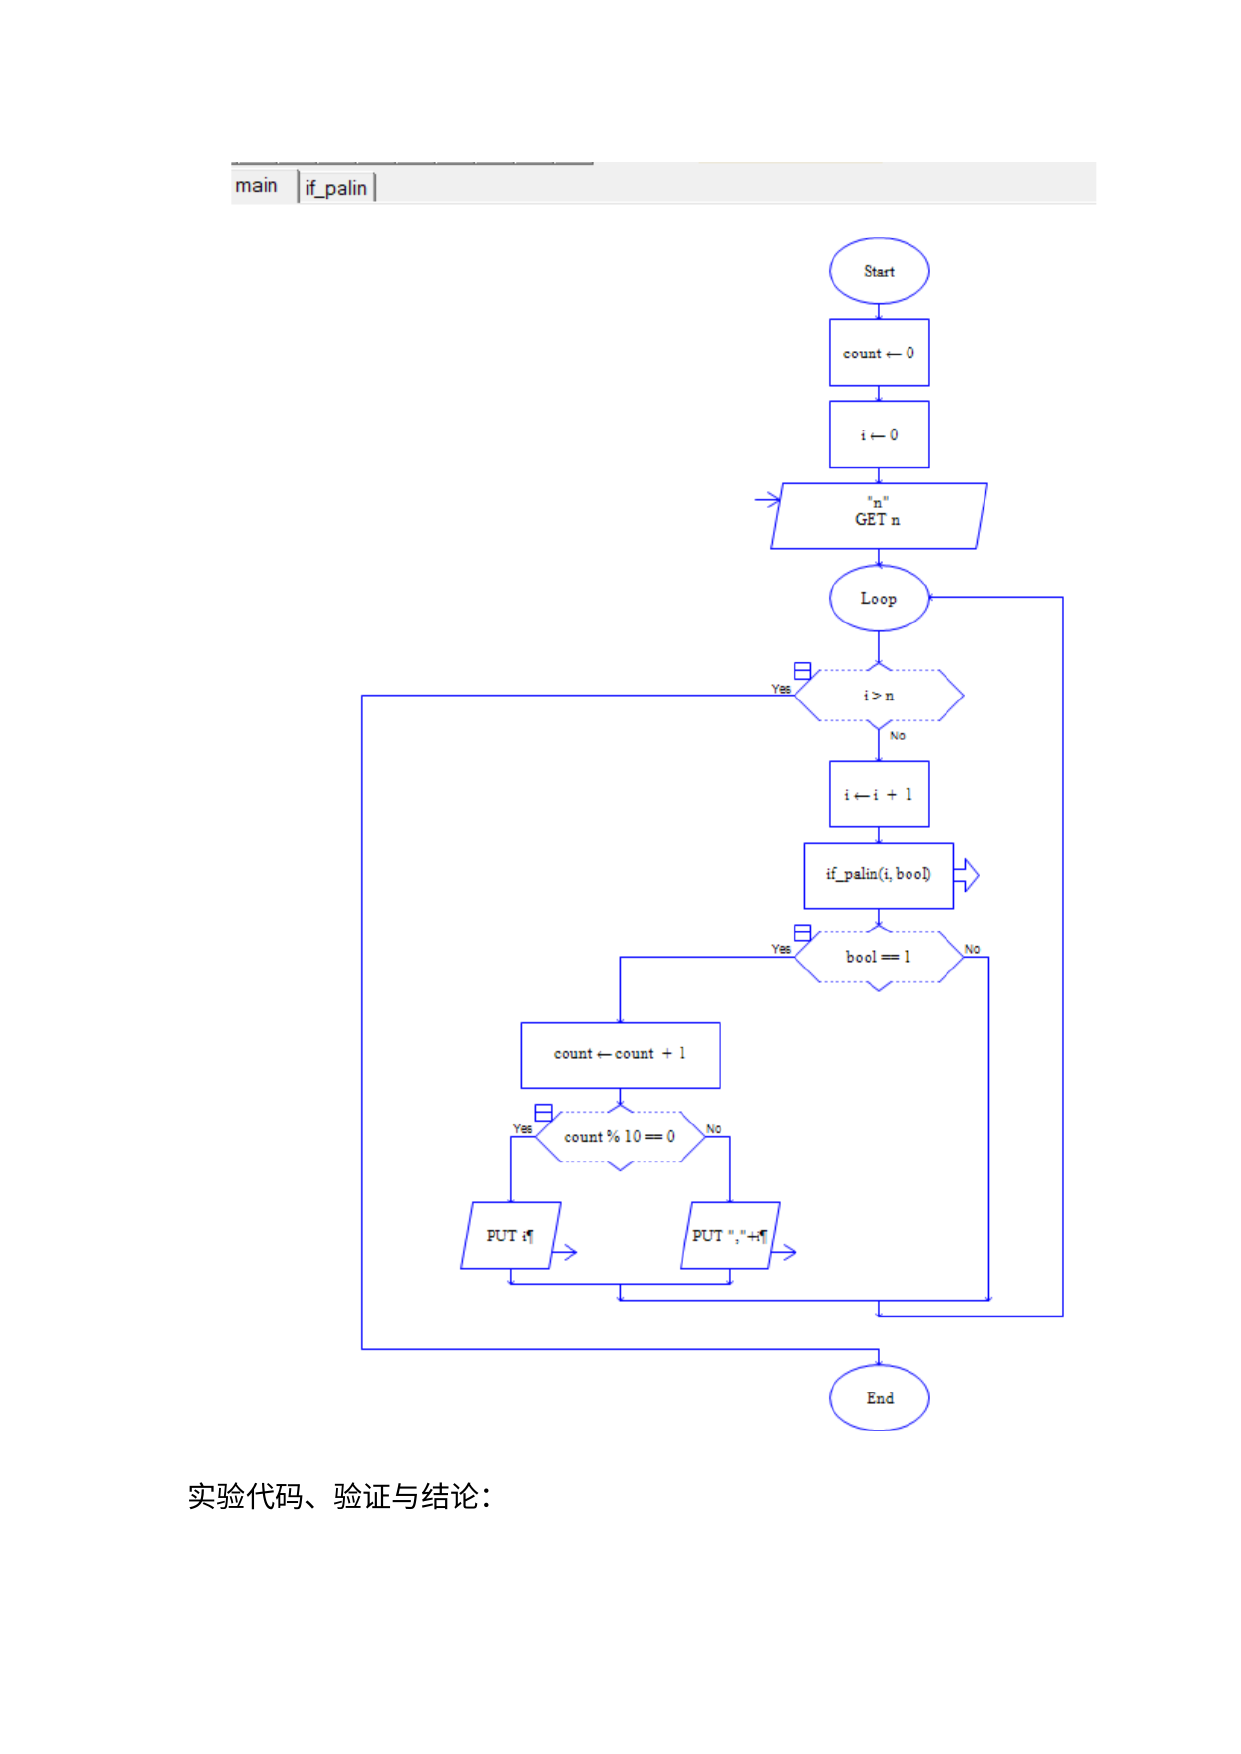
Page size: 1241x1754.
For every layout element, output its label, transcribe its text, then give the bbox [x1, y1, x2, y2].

text 实验代码、验证与结论： [187, 1462, 1053, 1527]
picture [231, 162, 1097, 1431]
